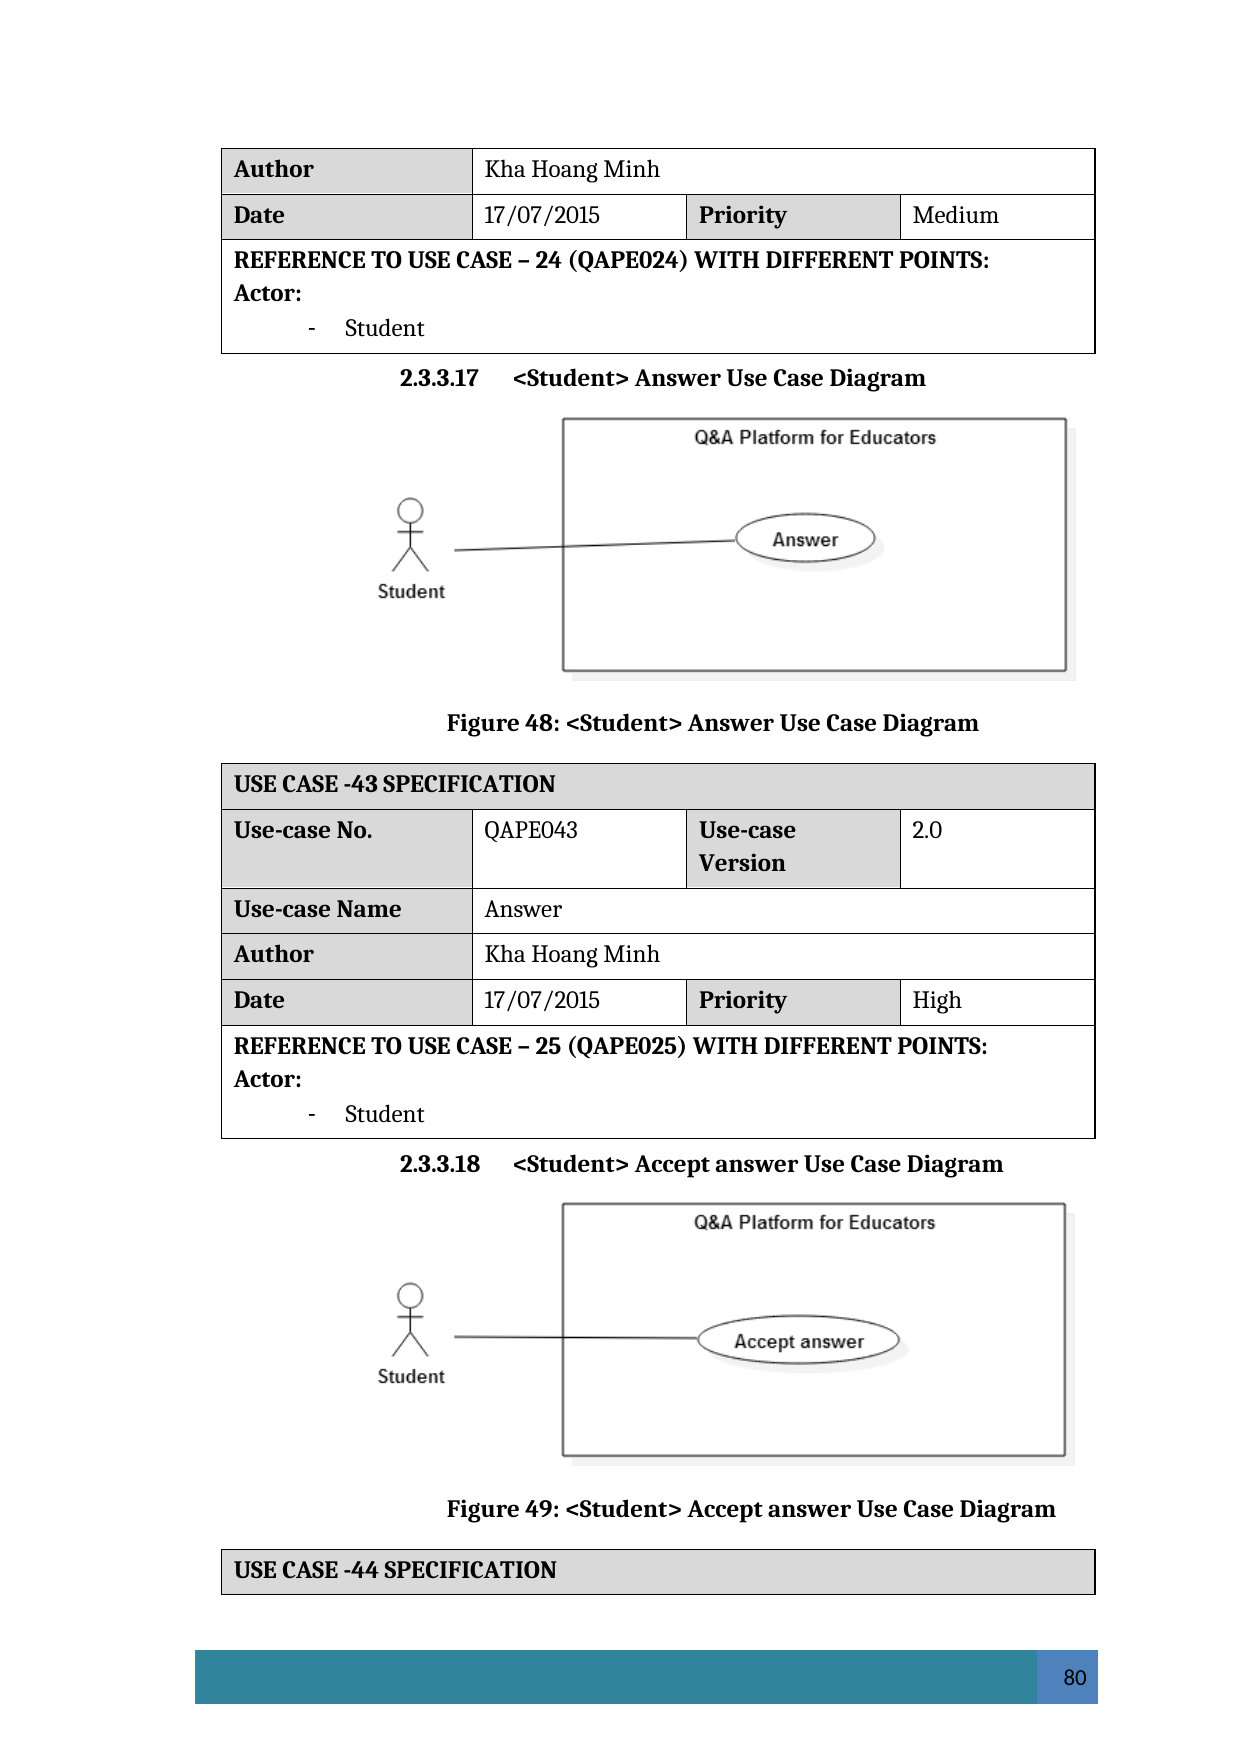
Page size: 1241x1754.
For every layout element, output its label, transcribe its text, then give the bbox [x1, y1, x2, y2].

table_cell Answer [473, 889, 1094, 933]
table_cell 17/07/2015 [473, 980, 686, 1025]
table_cell High [901, 980, 1094, 1025]
picture [354, 1191, 1079, 1470]
subtitle <Student> Accept answer Use Case Diagram [400, 1150, 1122, 1178]
table_cell Author [222, 149, 472, 193]
table_cell Author [222, 934, 472, 979]
table_cell REFERENCE TO USE CASE – 24 (QAPE024) WITH DIFFERENT POINTS: Actor: Student [222, 240, 1094, 353]
table_cell Date [222, 980, 472, 1025]
table_cell REFERENCE TO USE CASE – 25 (QAPE025) WITH DIFFERENT POINTS: Actor: Student [222, 1026, 1094, 1138]
table_cell Medium [901, 195, 1094, 239]
picture [354, 405, 1080, 685]
table_cell Kha Hoang Minh [473, 149, 1094, 193]
table_cell Kha Hoang Minh [473, 934, 1094, 979]
table_cell Use-case Version [687, 810, 900, 887]
table_cell Use-case No. [222, 810, 472, 887]
table_cell 17/07/2015 [473, 195, 686, 239]
table_cell QAPE043 [473, 810, 686, 887]
subtitle <Student> Answer Use Case Diagram [400, 364, 1122, 393]
table_cell Priority [687, 980, 900, 1025]
table_header USE CASE -43 SPECIFICATION [222, 764, 1094, 809]
table_header USE CASE -44 SPECIFICATION [222, 1550, 1094, 1594]
table_cell 2.0 [901, 810, 1094, 887]
table_cell Priority [687, 195, 900, 239]
table_cell Date [222, 195, 472, 239]
table_cell Use-case Name [222, 889, 472, 933]
